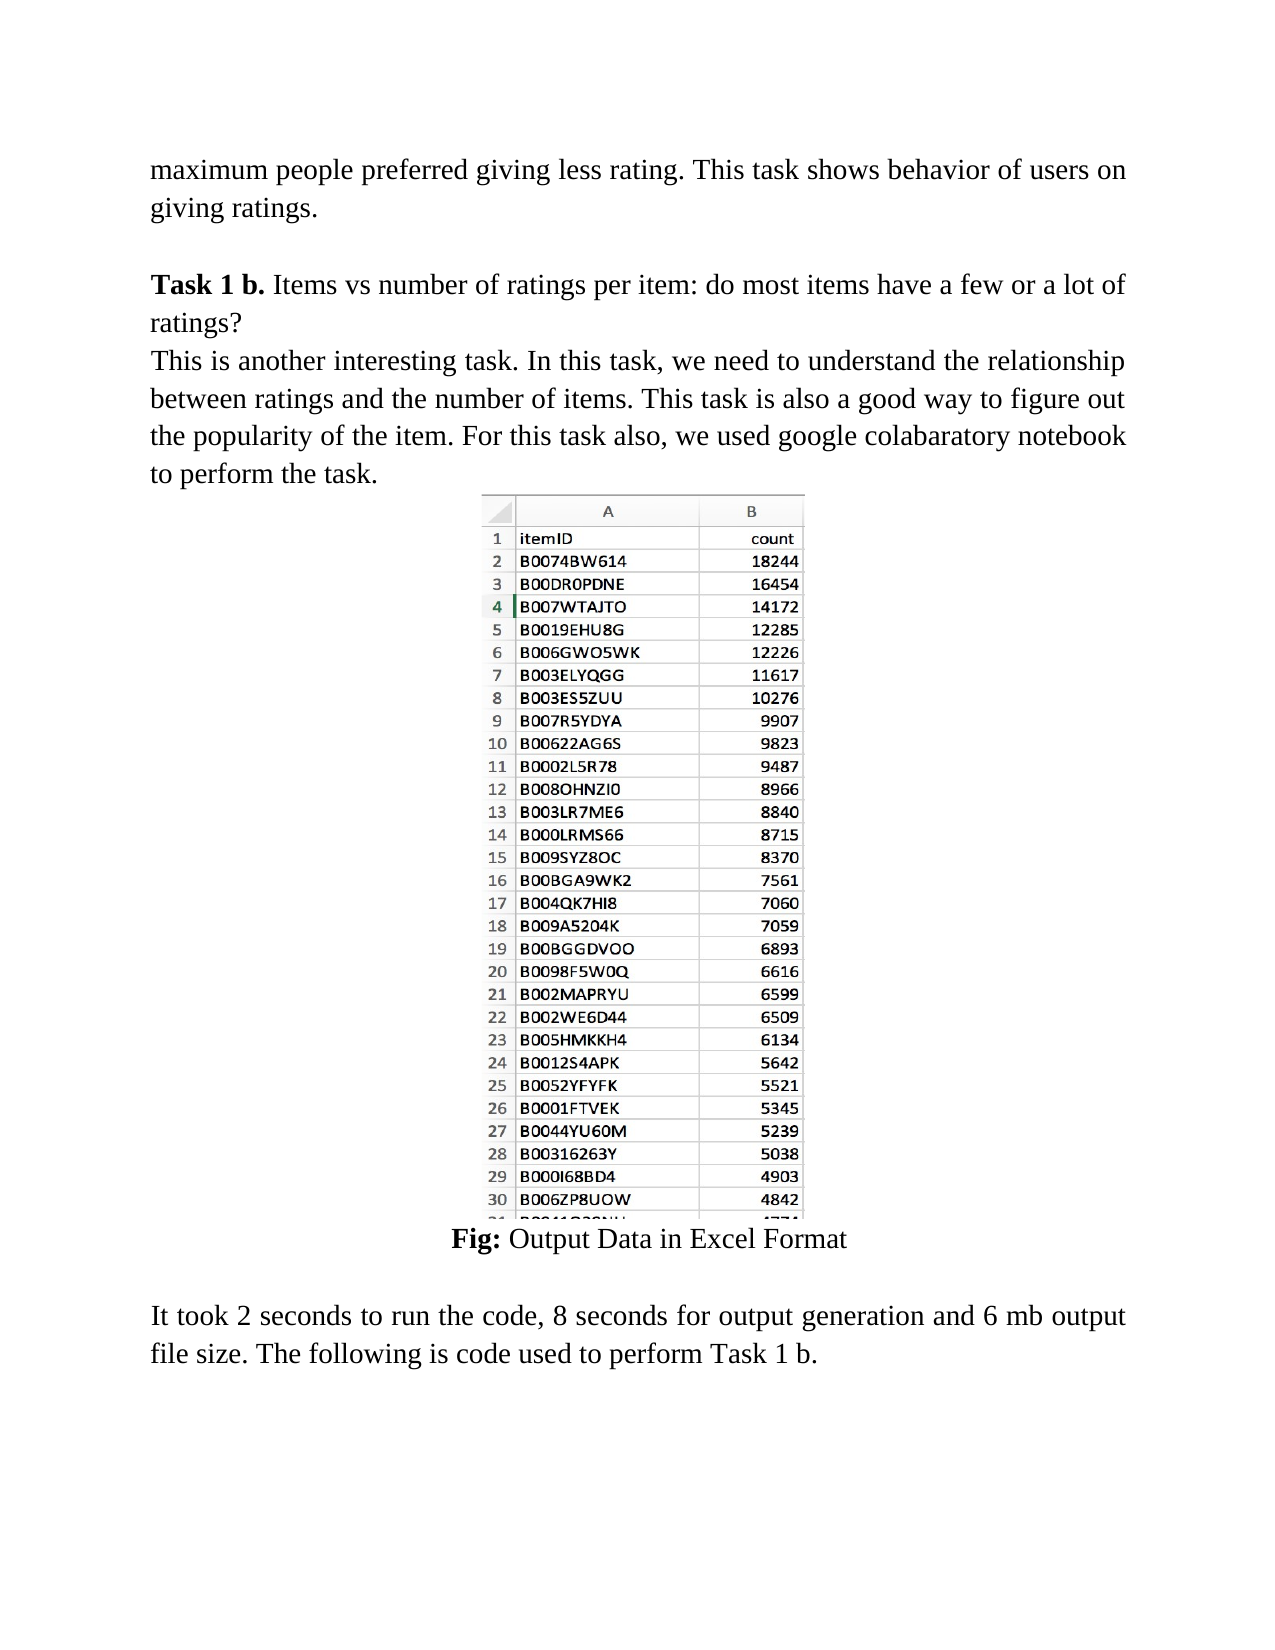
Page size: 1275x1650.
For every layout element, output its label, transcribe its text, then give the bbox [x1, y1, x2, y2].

text This is another interesting task. In this task, we need to understand the relationship between ratings and the number of items. This task is also a good way to figure out the popularity of the item. For this task also, we used google colabaratory notebook to perform the task. [150, 343, 1127, 489]
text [150, 152, 1127, 223]
text Fig: Output Data in Excel Format [151, 1221, 1147, 1255]
text Task 1 b. Items vs number of ratings per item: do most items have a few or a lot of ratings? [150, 267, 1127, 338]
picture [481, 494, 805, 1219]
text It took 2 seconds to run the code, 8 seconds for output generation and 6 mb output file size. The following is code used to perform Task 1 b. [150, 1298, 1127, 1369]
